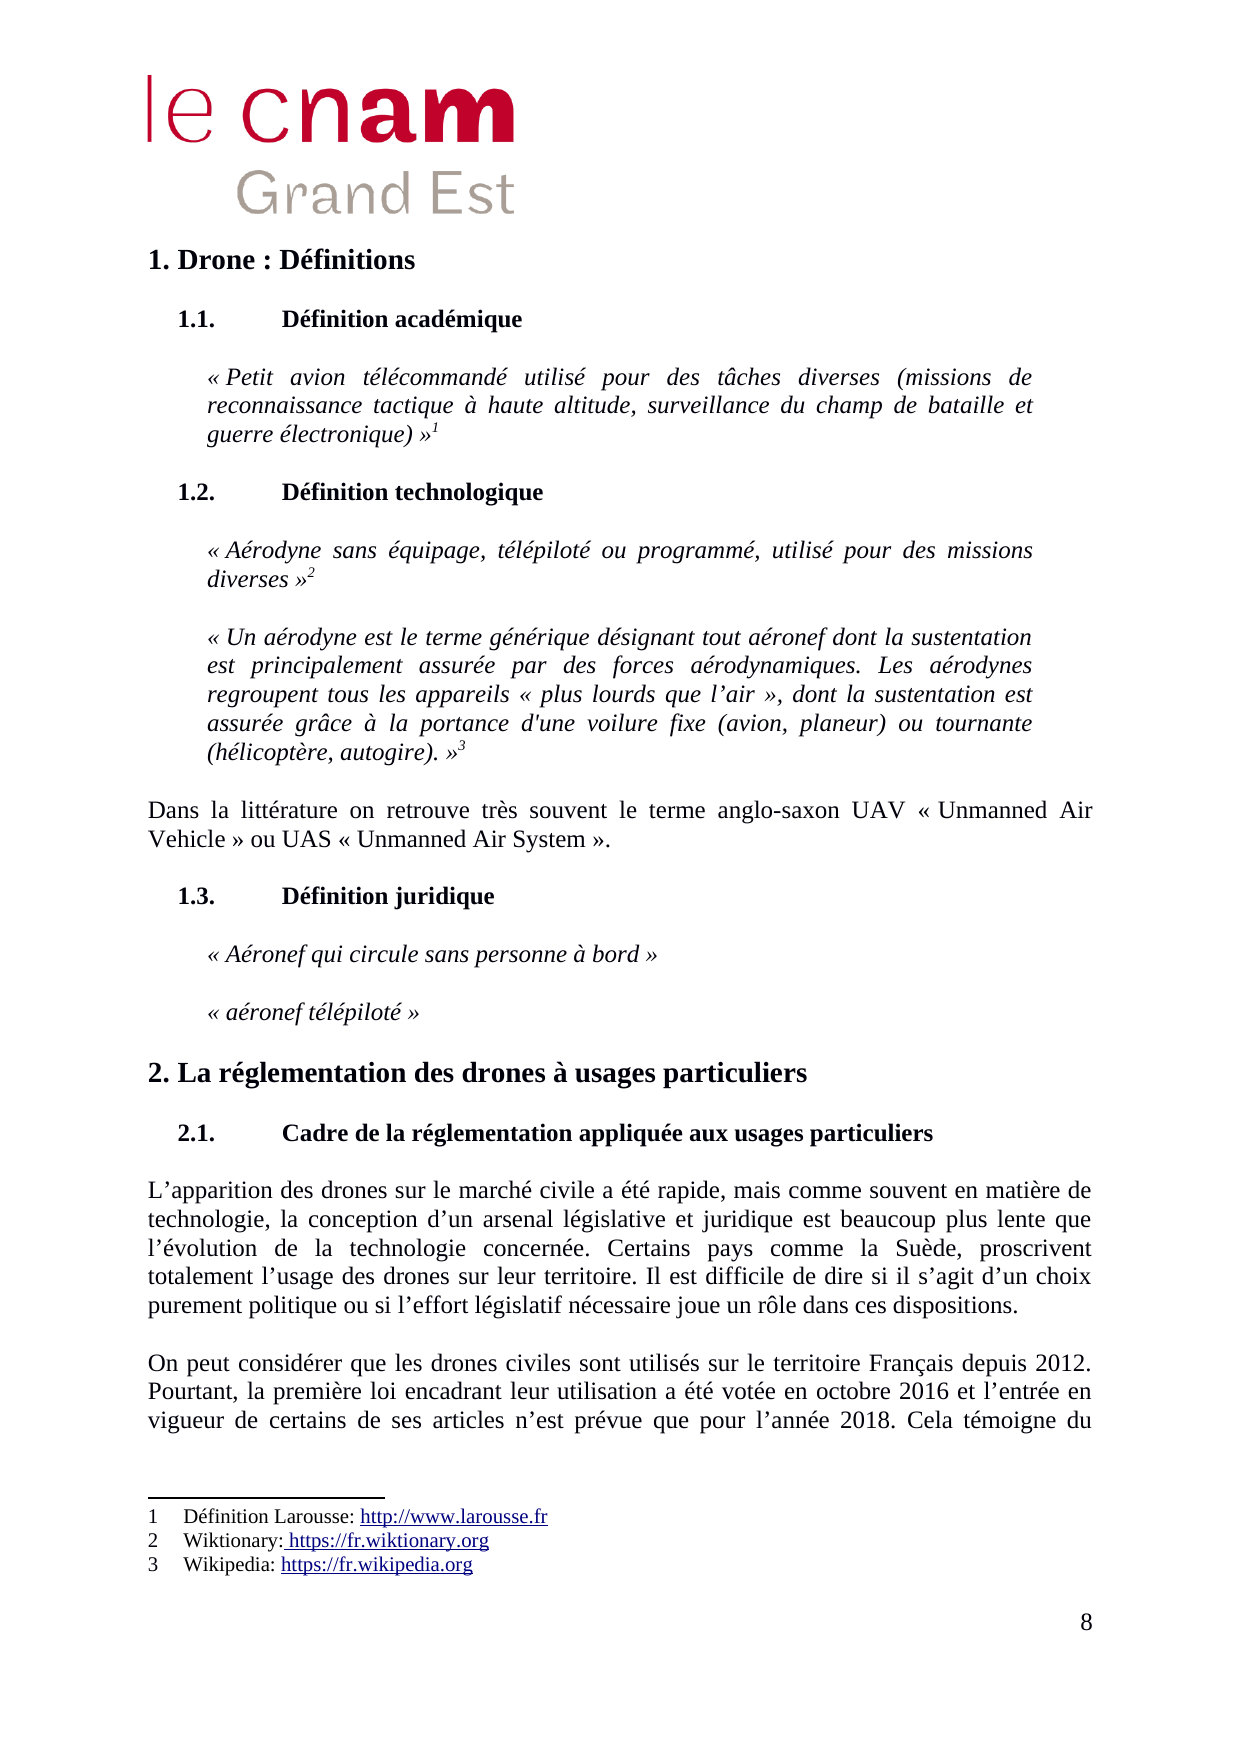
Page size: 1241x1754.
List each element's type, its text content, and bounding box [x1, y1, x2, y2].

text « Aéronef qui circule sans personne à bord » [207, 939, 1033, 968]
text « Petit avion télécommandé utilisé pour des tâches diverses (missions de reconnaissance tactique à haute altitude, surveillance du champ de bataille et guerre électronique) » [207, 362, 1033, 448]
text « Un aérodyne est le terme générique désignant tout aéronef dont la sustentation est principalement assurée par des forces aérodynamiques. Les aérodynes regroupent tous les appareils « plus lourds que l’air », dont la sustentation est assurée grâce à la portance d'une voilure fixe (avion, planeur) ou tournante (hélicoptère, autogire). » [207, 622, 1033, 766]
text « Aérodyne sans équipage, télépiloté ou programmé, utilisé pour des missions diverses » [207, 535, 1033, 592]
text Dans la littérature on retrouve très souvent le terme anglo-saxon UAV « Unmanned Air Vehicle » ou UAS « Unmanned Air System ». [148, 795, 1092, 853]
text L’apparition des drones sur le marché civile a été rapide, mais comme souvent en matière de technologie, la conception d’un arsenal législative et juridique est beaucoup plus lente que l’évolution de la technologie concernée. Certains pays comme la Suède, proscrivent totalement l’usage des drones sur leur territoire. Il est difficile de dire si il s’agit d’un choix purement politique ou si l’effort législatif nécessaire joue un rôle dans ces dispositions. [148, 1175, 1092, 1319]
subtitle La réglementation des drones à usages particuliers [148, 1055, 1092, 1089]
subtitle Drone : Définitions [148, 242, 1092, 275]
subtitle Définition académique [177, 304, 1092, 333]
picture [147, 75, 514, 214]
subtitle Cadre de la réglementation appliquée aux usages particuliers [177, 1118, 1092, 1146]
text « aéronef télépiloté » [207, 997, 1033, 1026]
subtitle Définition juridique [177, 881, 1092, 910]
subtitle Définition technologique [177, 477, 1092, 506]
